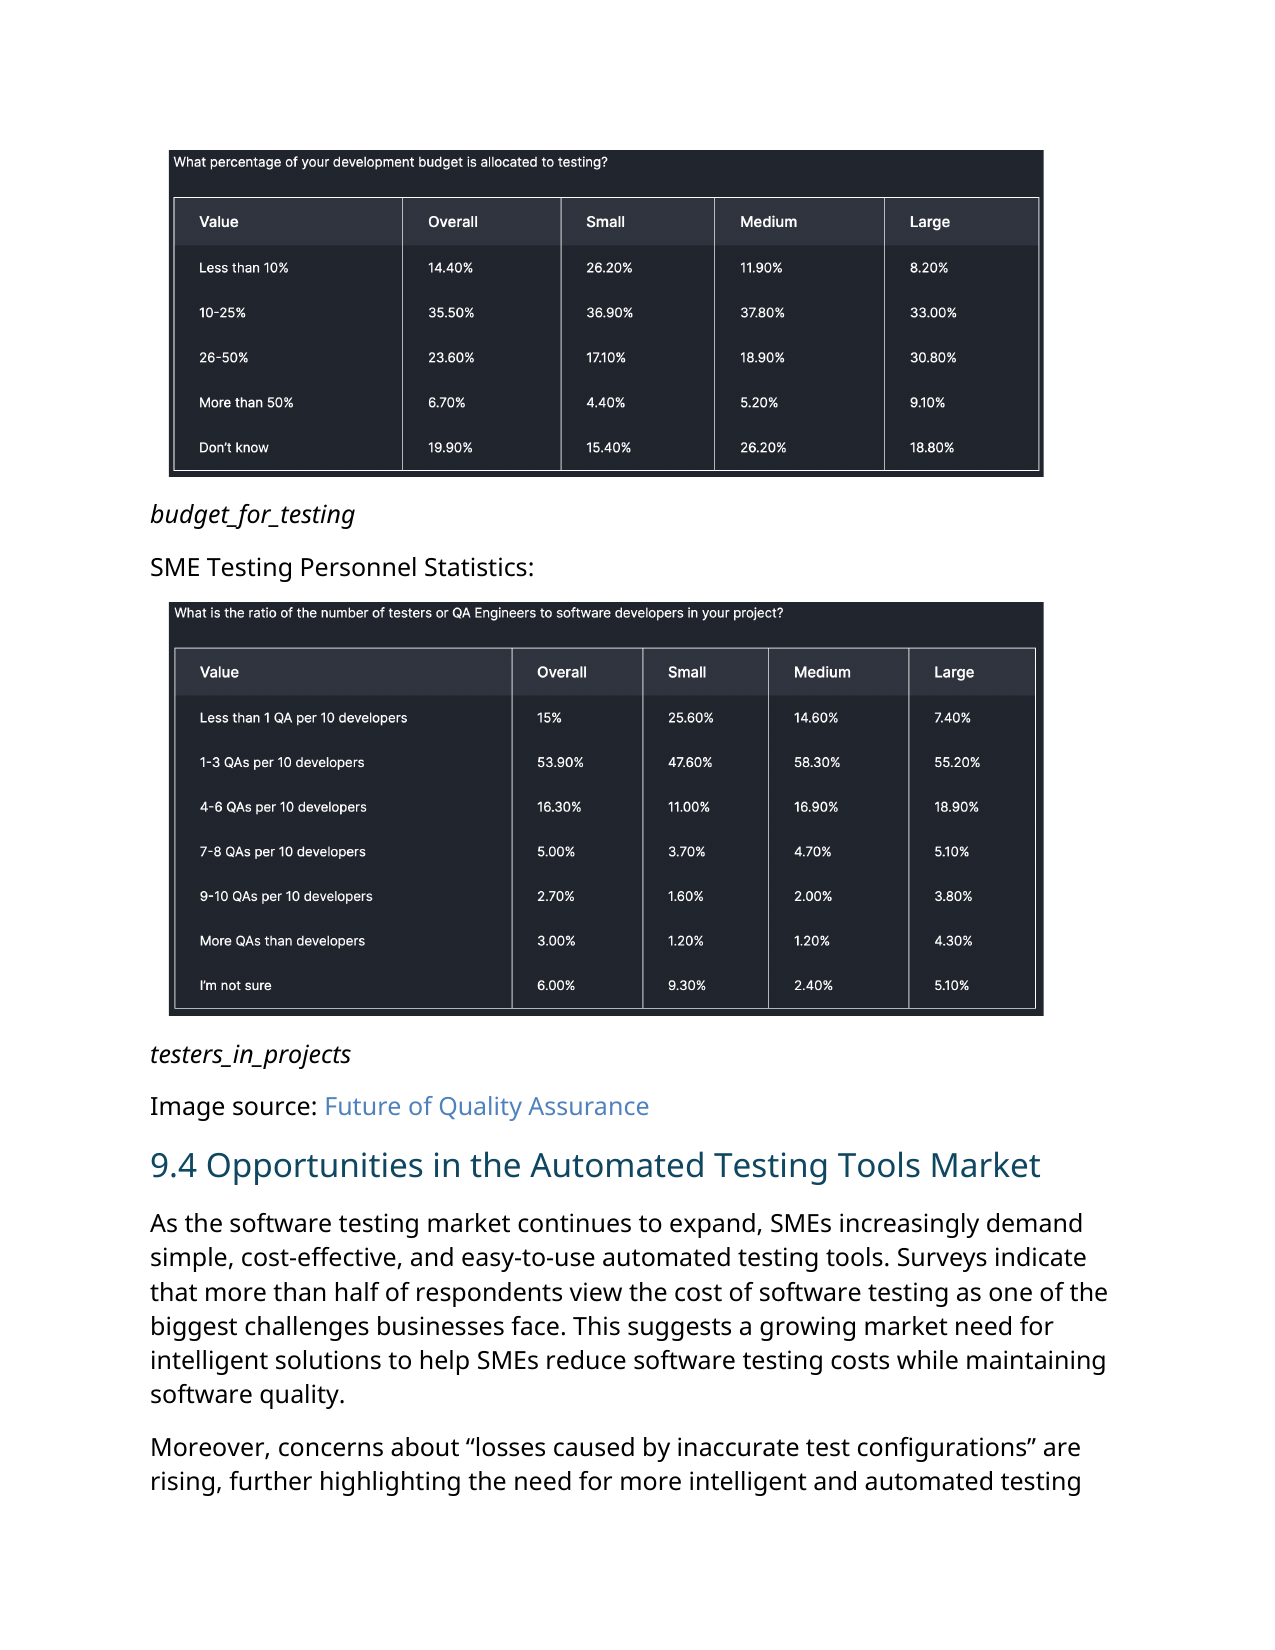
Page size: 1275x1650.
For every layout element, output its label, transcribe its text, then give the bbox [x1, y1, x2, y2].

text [150, 1429, 1125, 1497]
picture [168, 602, 1044, 1016]
text As the software testing market continues to expand, SMEs increasingly demand simple, cost-effective, and easy-to-use automated testing tools. Surveys indicate that more than half of respondents view the cost of software testing as one of the biggest challenges businesses face. This suggests a growing market need for intelligent solutions to help SMEs reduce software testing costs while maintaining software quality. [150, 1206, 1125, 1410]
text SME Testing Personnel Statistics: [150, 550, 1125, 584]
text testers_in_projects [150, 1036, 1125, 1070]
text budget_for_testing [150, 497, 1125, 531]
subtitle 9.4 Opportunities in the Automated Testing Tools Market [150, 1142, 1125, 1187]
text Image source: Future of Quality Assurance [150, 1089, 1125, 1123]
picture [168, 150, 1044, 477]
